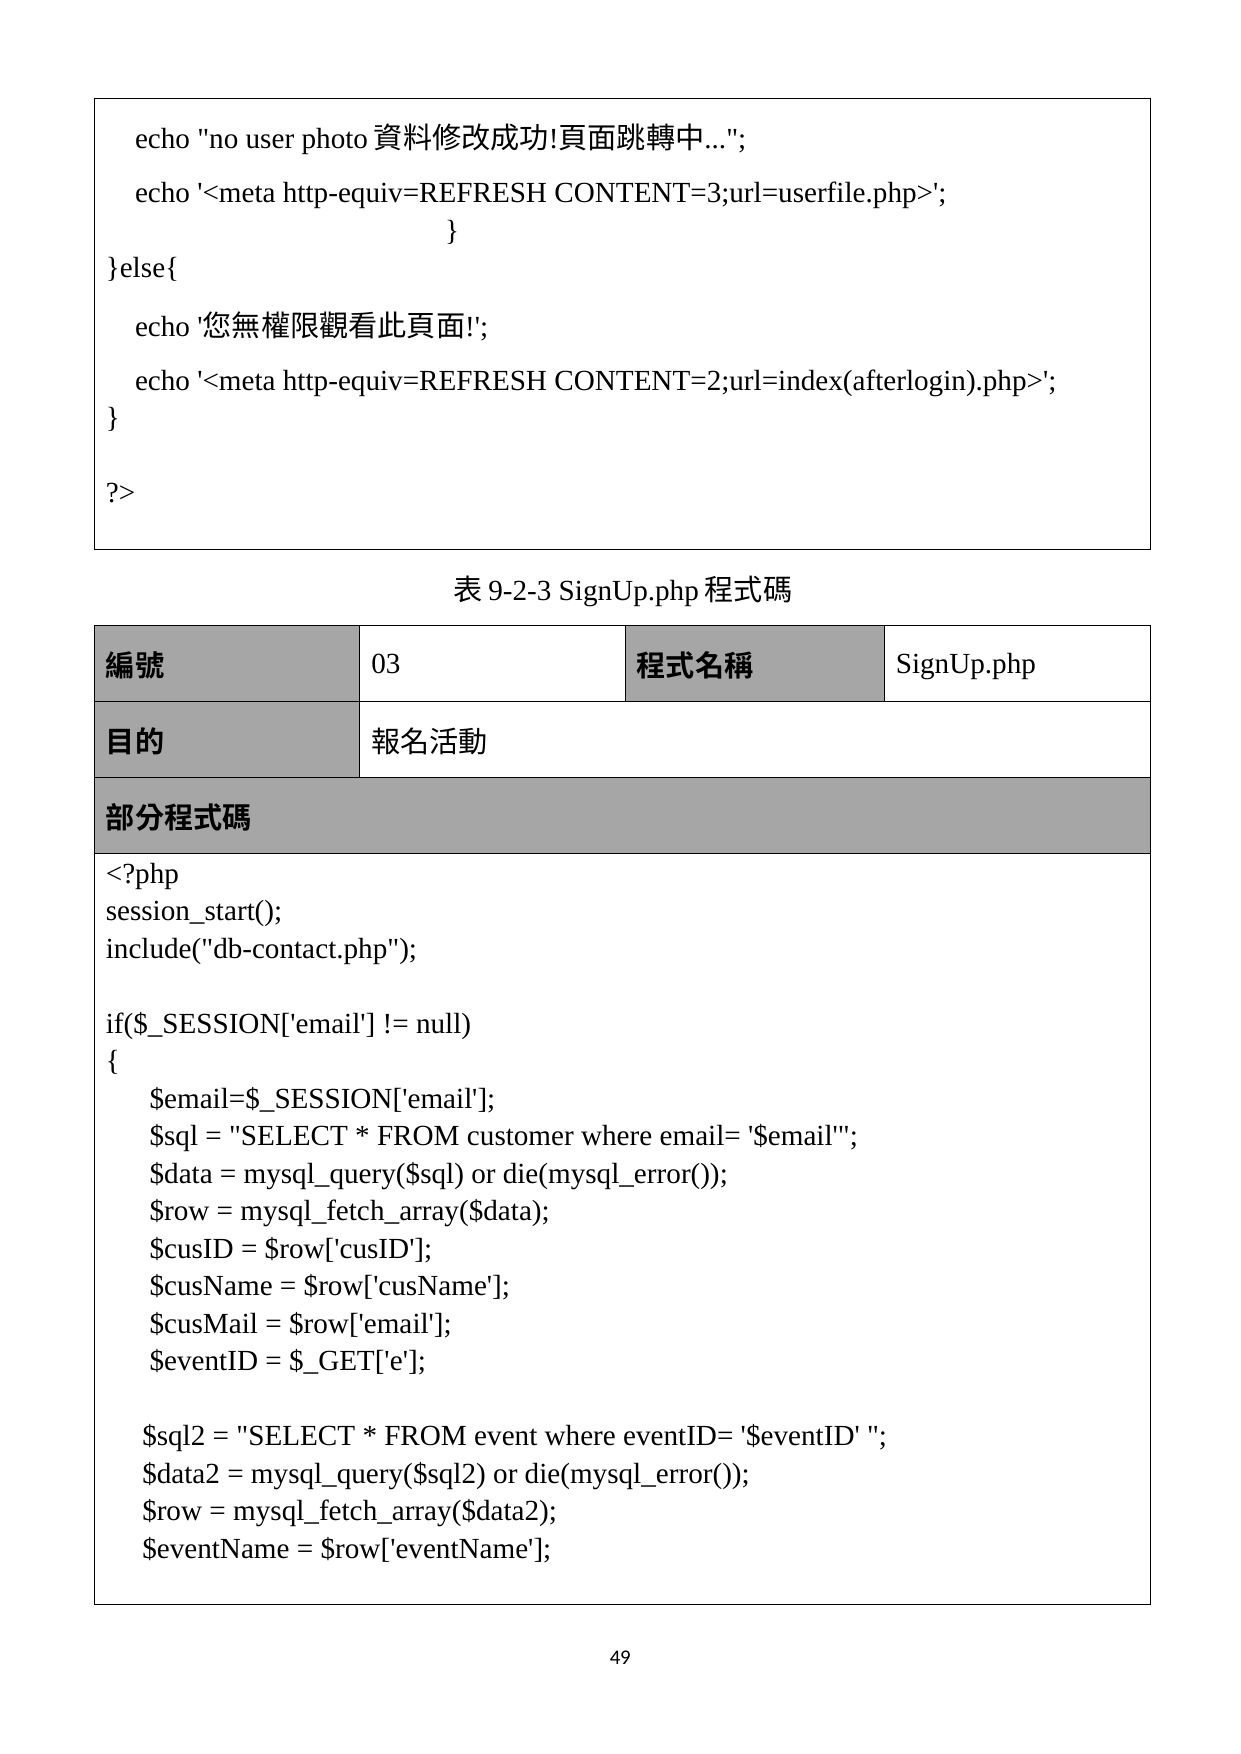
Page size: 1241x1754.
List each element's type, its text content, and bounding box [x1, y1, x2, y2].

table_cell 03 [360, 626, 625, 701]
table_cell 部分程式碼 [95, 778, 1150, 853]
table_cell 程式名稱 [626, 626, 884, 701]
table_cell SignUp.php [885, 626, 1150, 701]
table_cell 表9-2-3 SignUp.php程式碼 [94, 550, 1151, 625]
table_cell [95, 854, 1150, 1604]
table_cell 報名活動 [360, 702, 1150, 777]
table_cell 目的 [95, 702, 359, 777]
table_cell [95, 99, 1150, 549]
table_cell 編號 [95, 626, 359, 701]
